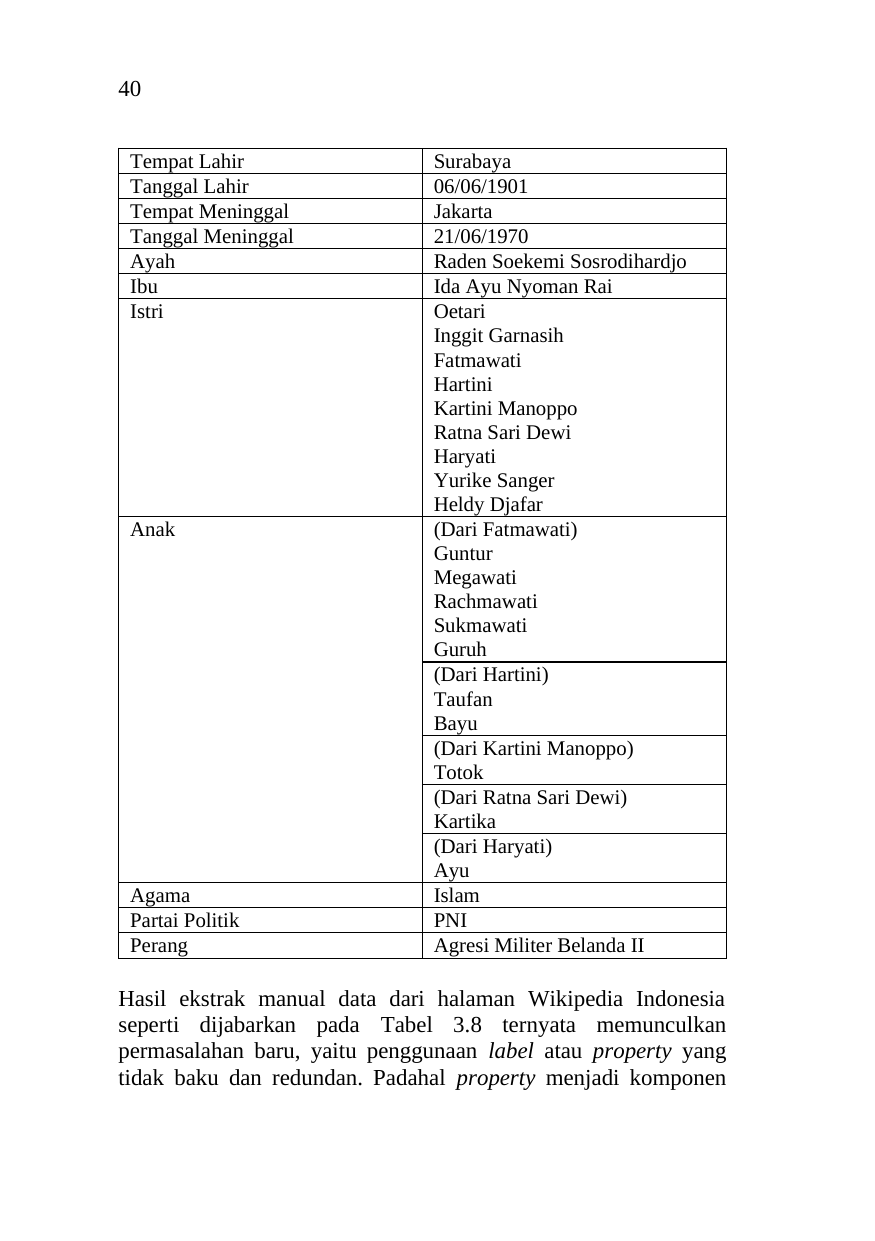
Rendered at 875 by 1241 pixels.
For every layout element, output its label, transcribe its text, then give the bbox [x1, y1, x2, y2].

table_cell Perang [119, 933, 422, 957]
table_cell Partai Politik [119, 908, 422, 932]
table_cell Raden Soekemi Sosrodihardjo [423, 249, 726, 273]
table_cell Tempat Meninggal [119, 199, 422, 223]
table_cell Agresi Militer Belanda II [423, 933, 726, 957]
table_cell Islam [423, 883, 726, 907]
table_cell Surabaya [423, 149, 726, 173]
table_cell (Dari Haryati) Ayu [423, 834, 726, 882]
table_cell Anak [119, 517, 422, 882]
table_cell Ibu [119, 274, 422, 298]
table_cell 21/06/1970 [423, 224, 726, 248]
table_cell Jakarta [423, 199, 726, 223]
table_cell (Dari Hartini) Taufan Bayu [423, 663, 726, 734]
table_cell (Dari Kartini Manoppo) Totok [423, 736, 726, 784]
table_cell Tanggal Lahir [119, 174, 422, 198]
table_cell Istri [119, 299, 422, 516]
table_cell Ida Ayu Nyoman Rai [423, 274, 726, 298]
table_cell (Dari Ratna Sari Dewi) Kartika [423, 785, 726, 833]
table_cell PNI [423, 908, 726, 932]
table_cell (Dari Fatmawati) Guntur Megawati Rachmawati Sukmawati Guruh [423, 517, 726, 661]
table_cell Ayah [119, 249, 422, 273]
table_cell Tanggal Meninggal [119, 224, 422, 248]
table_cell 06/06/1901 [423, 174, 726, 198]
table_cell Tempat Lahir [119, 149, 422, 173]
table_cell Oetari Inggit Garnasih Fatmawati Hartini Kartini Manoppo Ratna Sari Dewi Haryati Yurike Sanger Heldy Djafar [423, 299, 726, 516]
table_cell Agama [119, 883, 422, 907]
